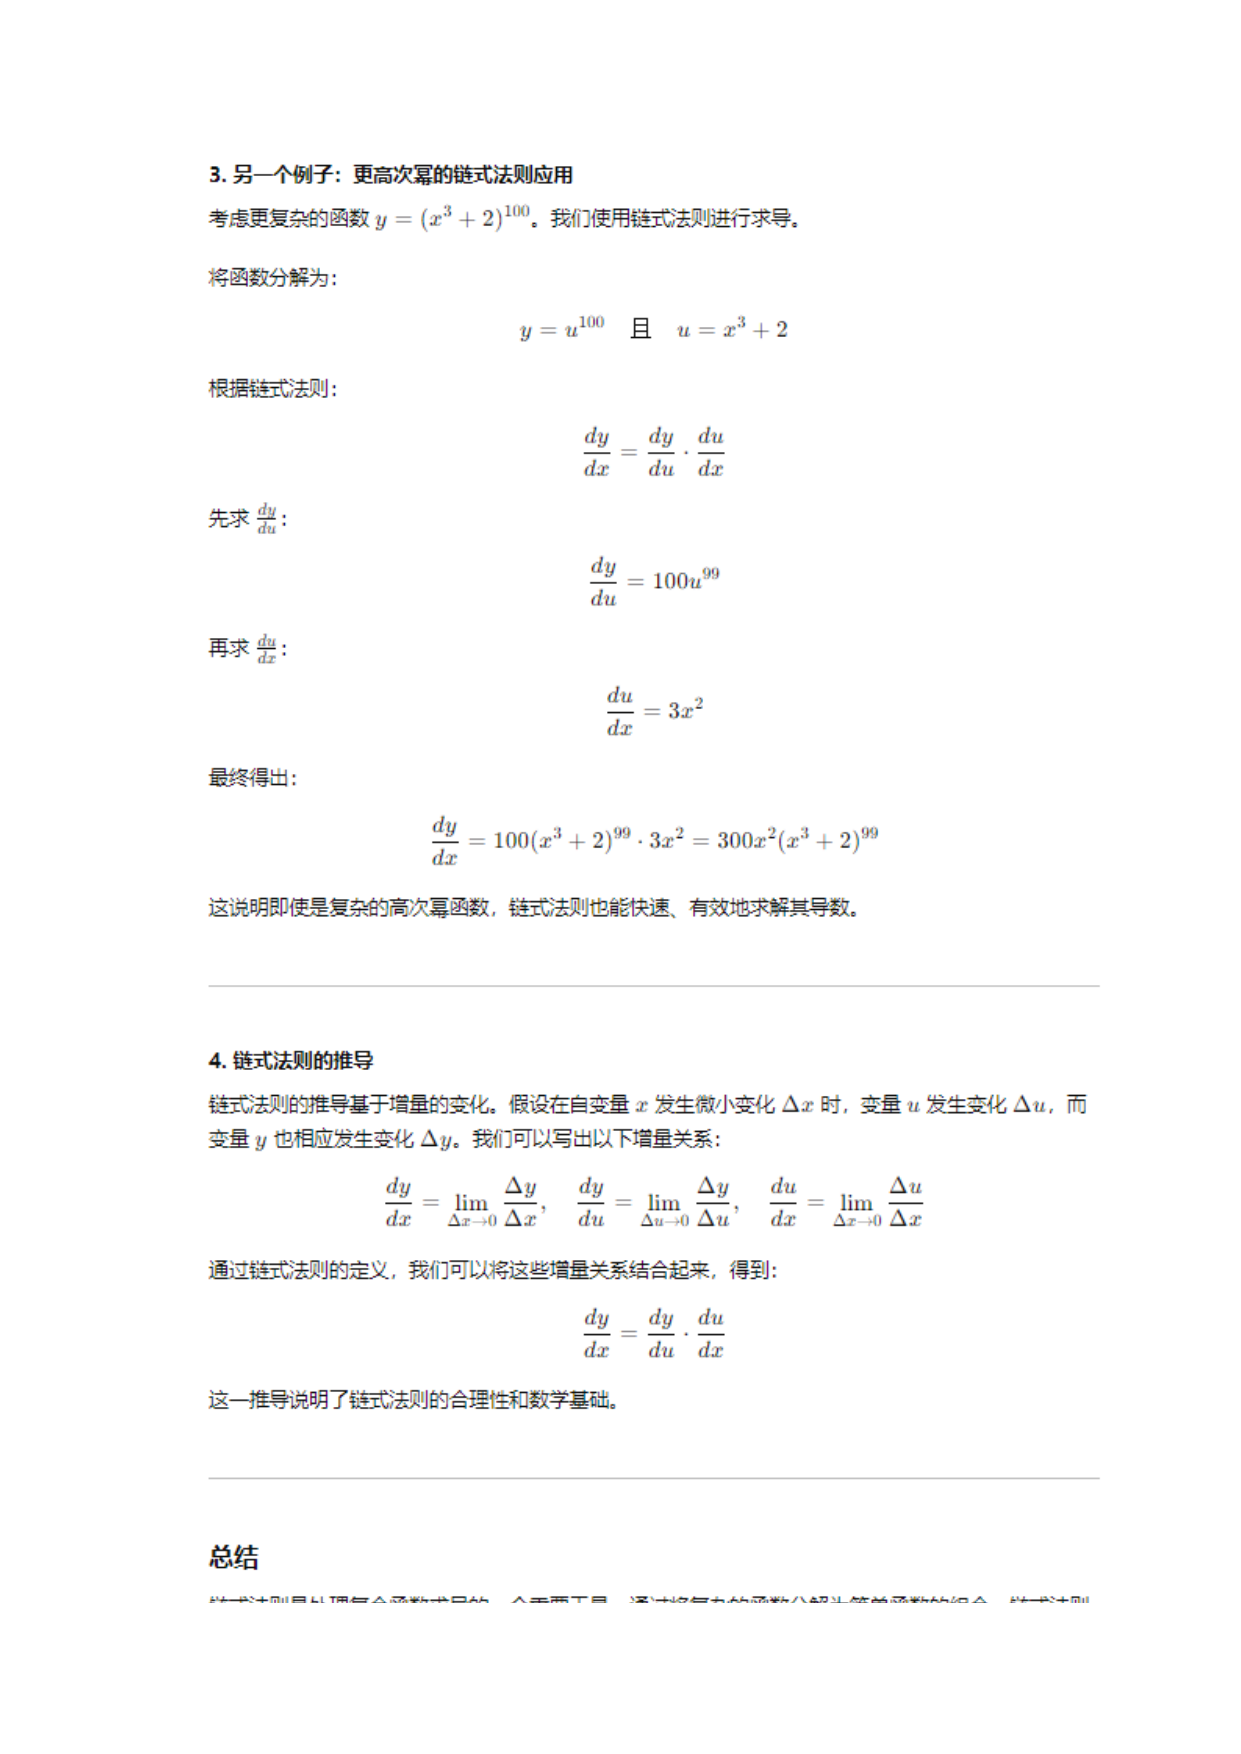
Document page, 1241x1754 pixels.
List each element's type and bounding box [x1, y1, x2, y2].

picture [187, 151, 1241, 1603]
